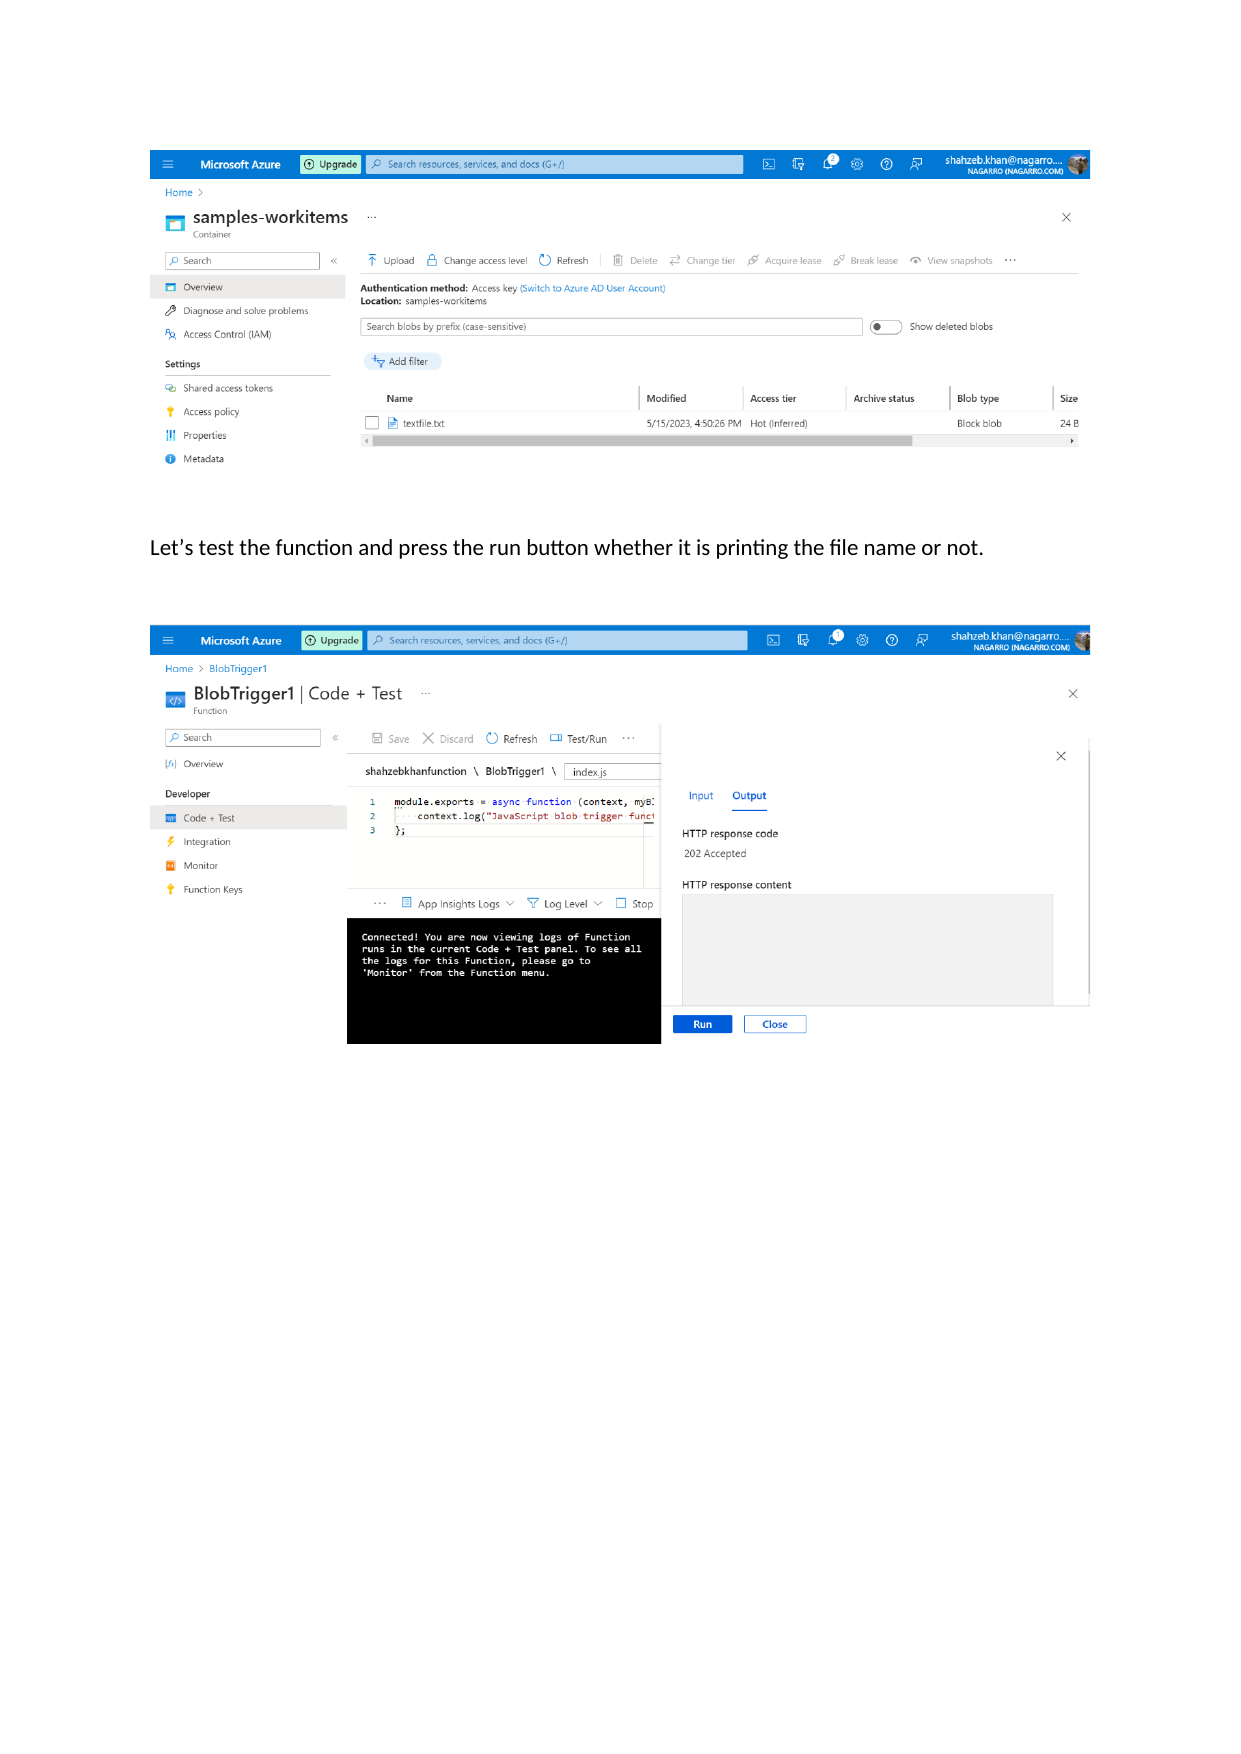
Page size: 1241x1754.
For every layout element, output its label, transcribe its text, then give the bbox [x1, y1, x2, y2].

picture [150, 150, 1091, 517]
picture [150, 622, 1091, 1044]
text Let’s test the function and press the run button whether it is printing the file name or not. [150, 533, 1090, 562]
